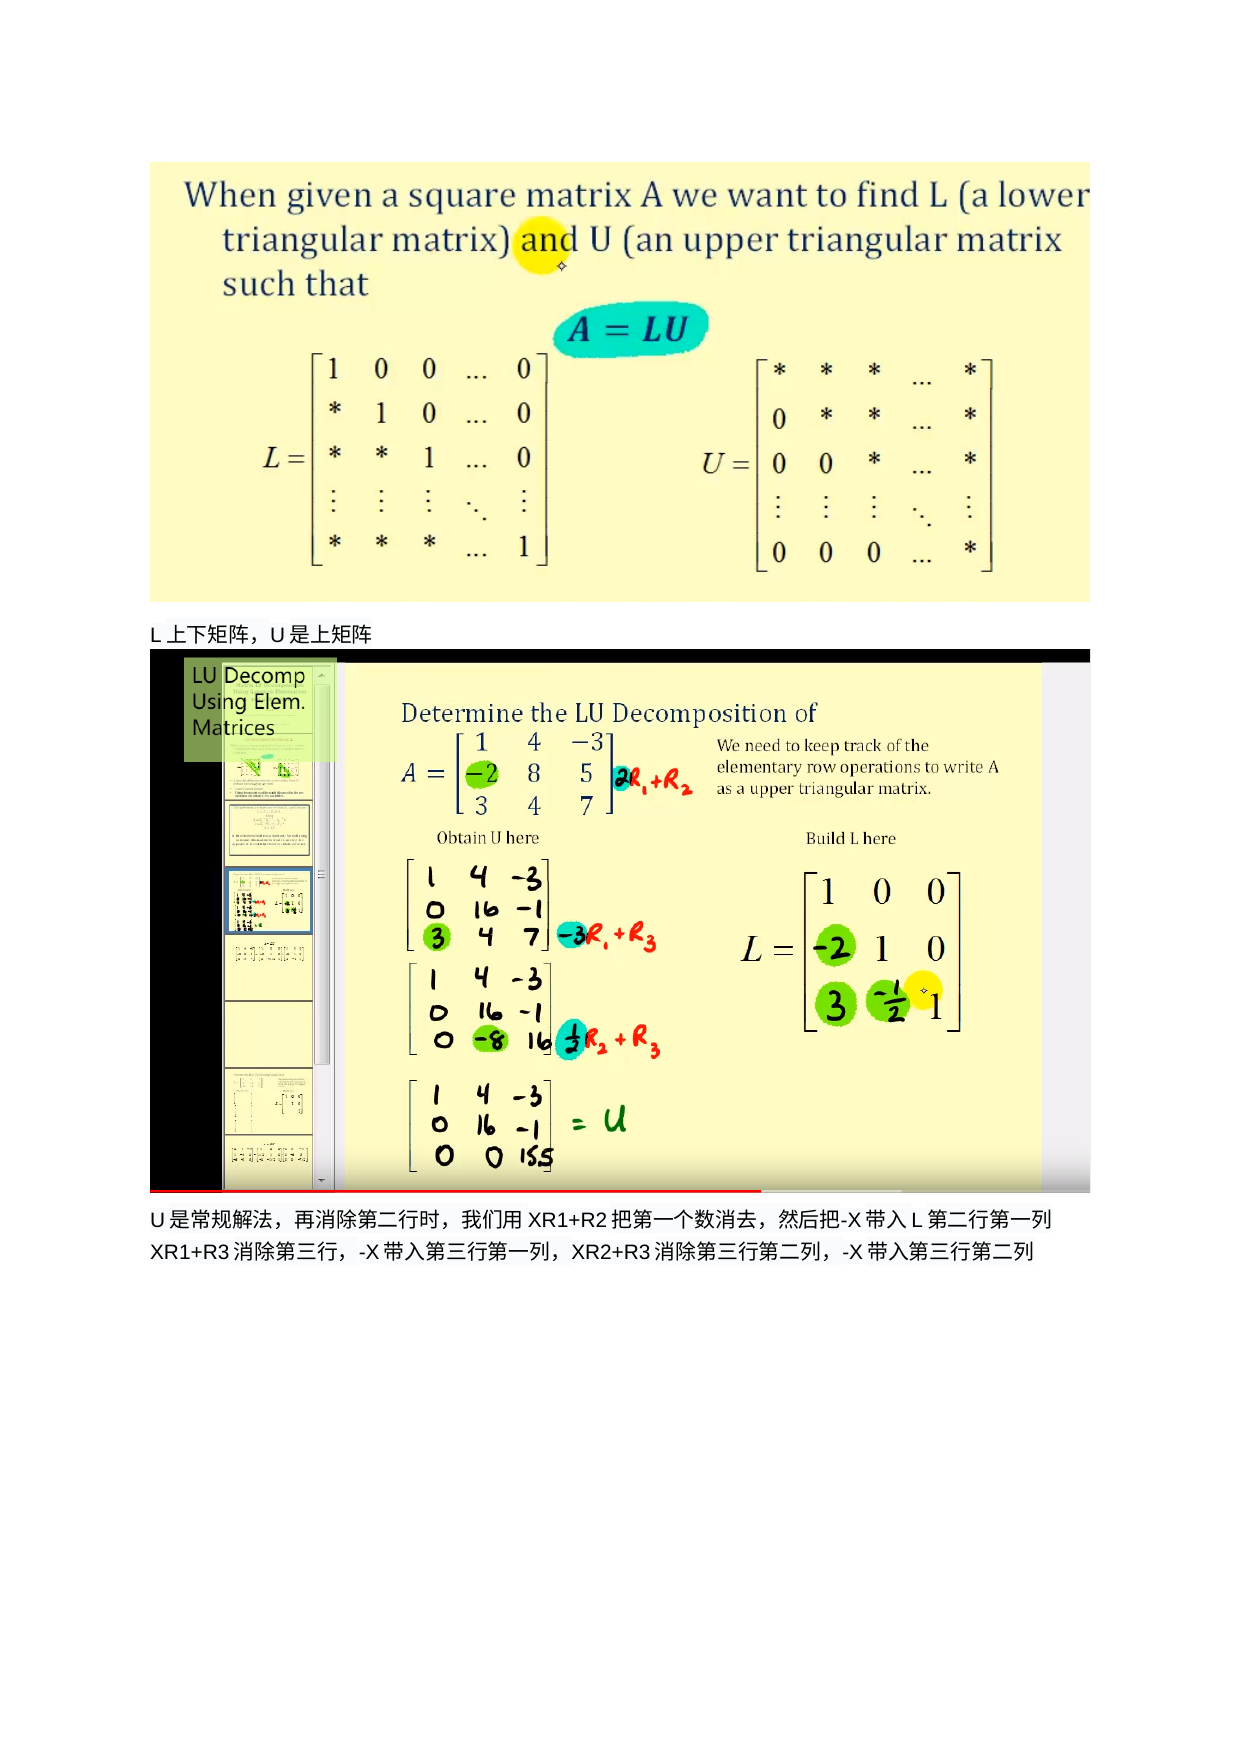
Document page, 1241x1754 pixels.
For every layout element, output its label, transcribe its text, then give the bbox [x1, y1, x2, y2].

text XR1+R3消除第三行，-X带入第三行第一列，XR2+R3消除第三行第二列，-X带入第三行第二列 [150, 1234, 1090, 1267]
text U是常规解法，再消除第二行时，我们用XR1+R2把第一个数消去，然后把-X带入L第二行第一列 [150, 1202, 1090, 1234]
picture [150, 162, 1091, 602]
picture [150, 649, 1091, 1193]
text L上下矩阵，U是上矩阵 [150, 617, 1090, 649]
